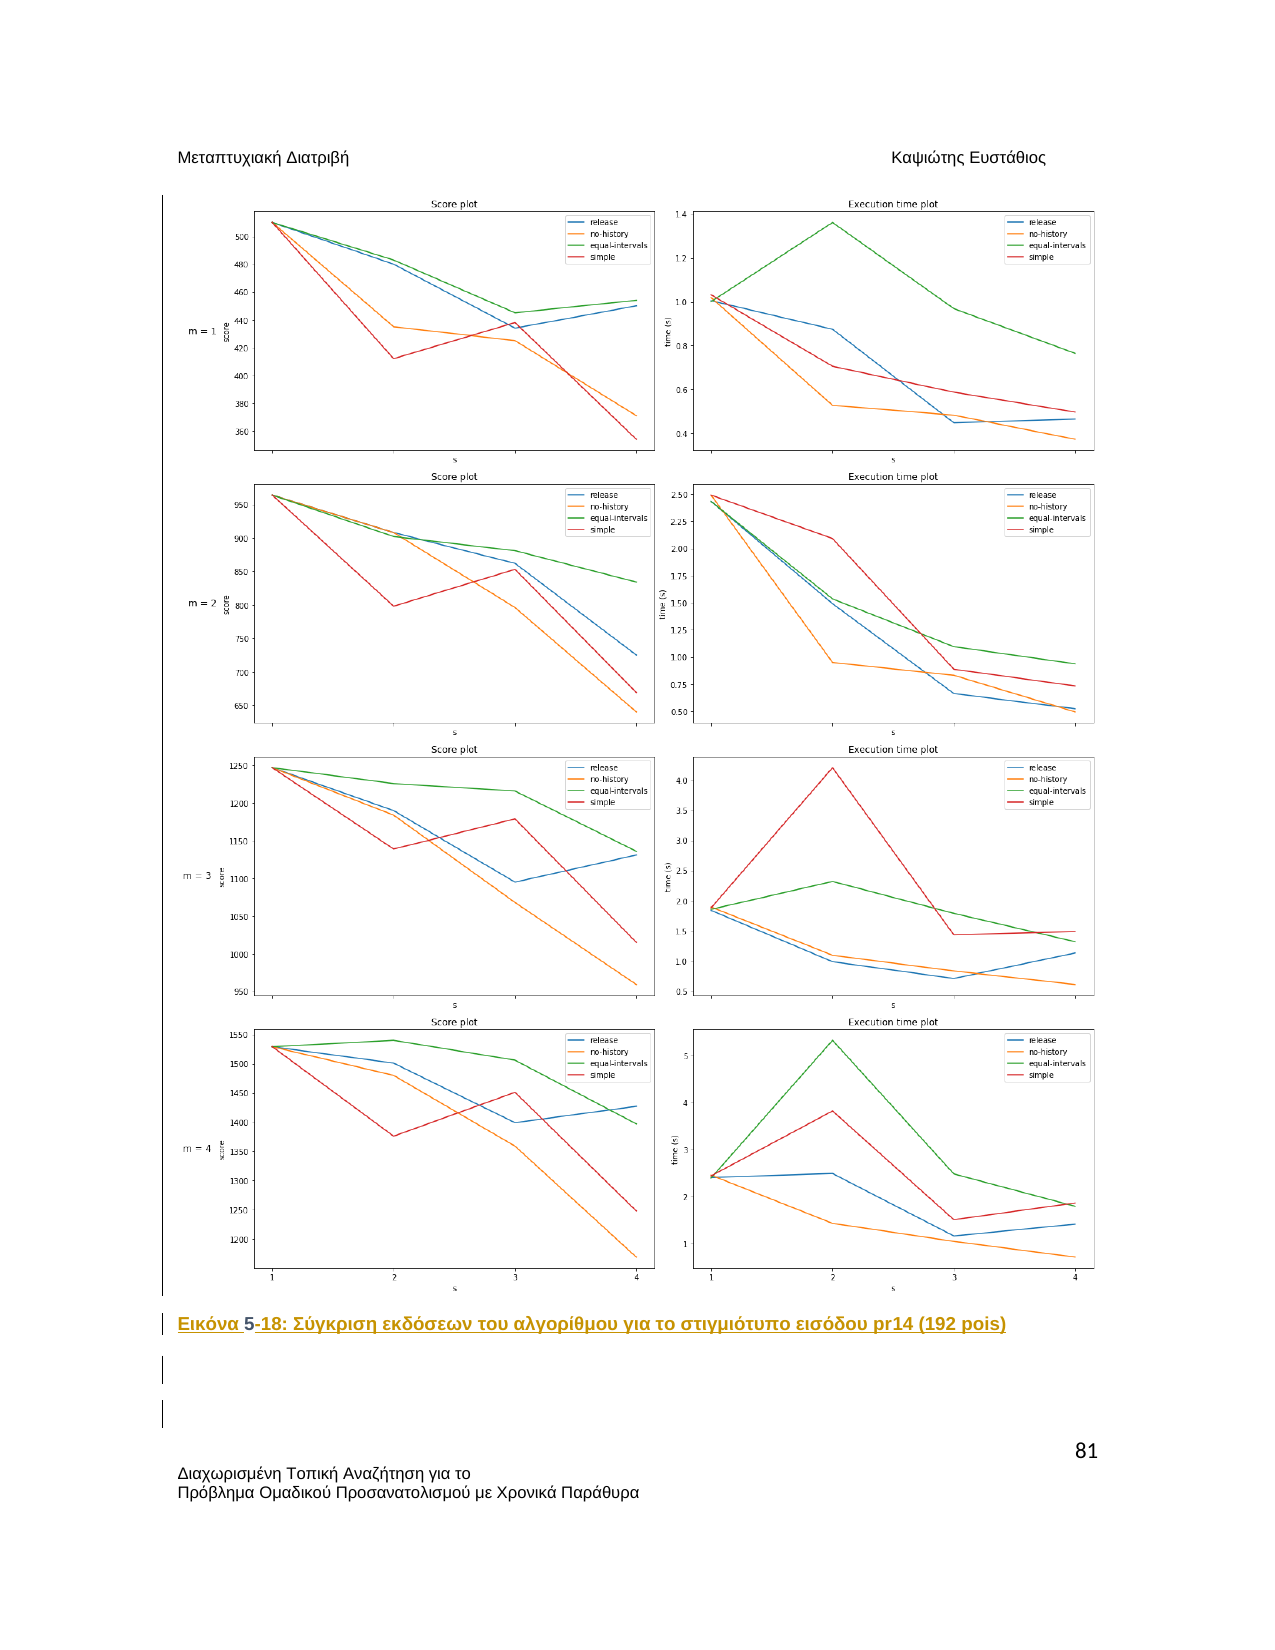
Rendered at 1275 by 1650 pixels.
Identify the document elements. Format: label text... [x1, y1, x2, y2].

text 5 [177, 1313, 1098, 1335]
picture [177, 194, 1098, 1297]
